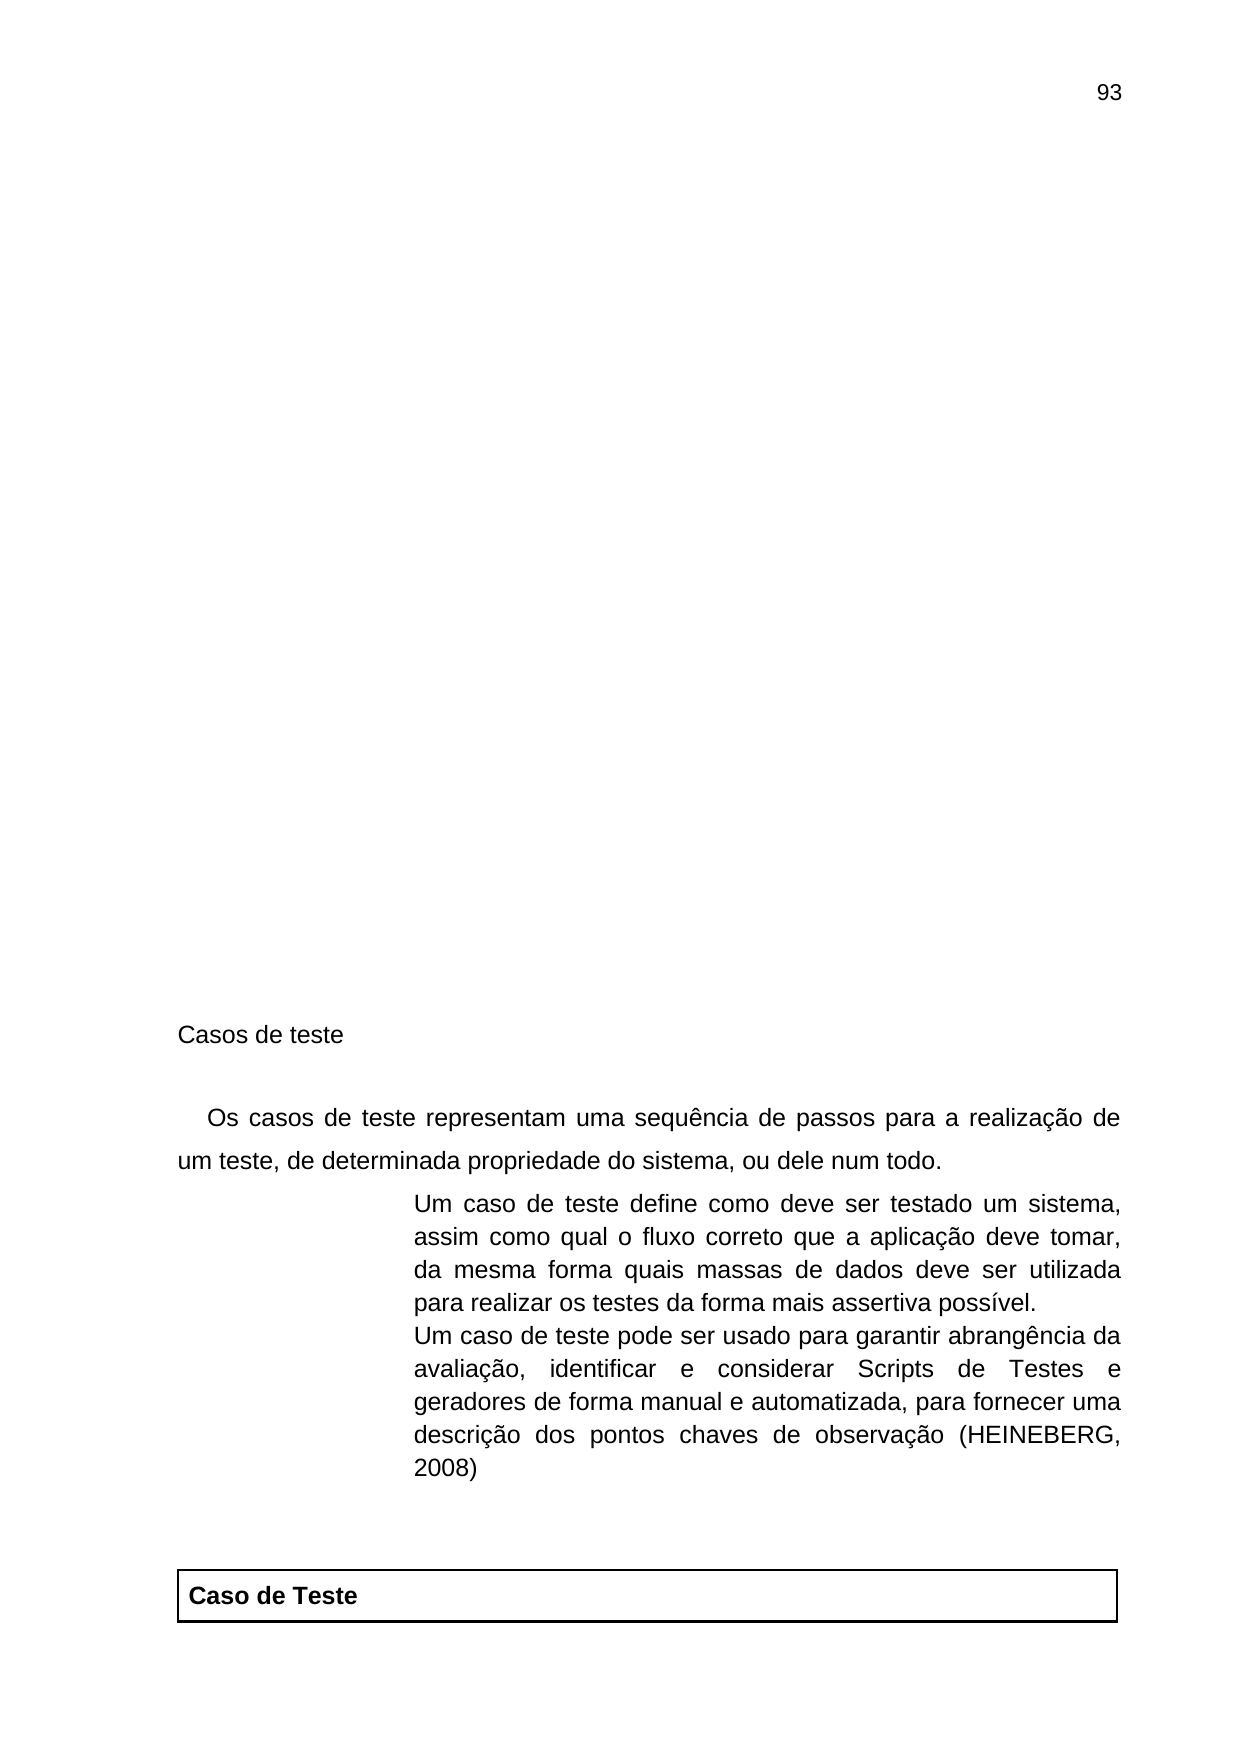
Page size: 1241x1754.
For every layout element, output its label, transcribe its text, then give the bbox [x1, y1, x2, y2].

table_header Caso de Teste [179, 1571, 1116, 1620]
text Um caso de teste define como deve ser testado um sistema, assim como qual o fluxo correto que a aplicação deve tomar, da mesma forma quais massas de dados deve ser utilizada para realizar os testes da forma mais assertiva possível. [413, 1189, 1122, 1317]
text Os casos de teste representam uma sequência de passos para a realização de um teste, de determinada propriedade do sistema, ou dele num todo. [177, 1103, 1122, 1174]
text Casos de teste [177, 1020, 1122, 1049]
text Um caso de teste pode ser usado para garantir abrangência da avaliação, identificar e considerar Scripts de Testes e geradores de forma manual e automatizada, para fornecer uma descrição dos pontos chaves de observação (HEINEBERG, 2008) [413, 1321, 1122, 1482]
